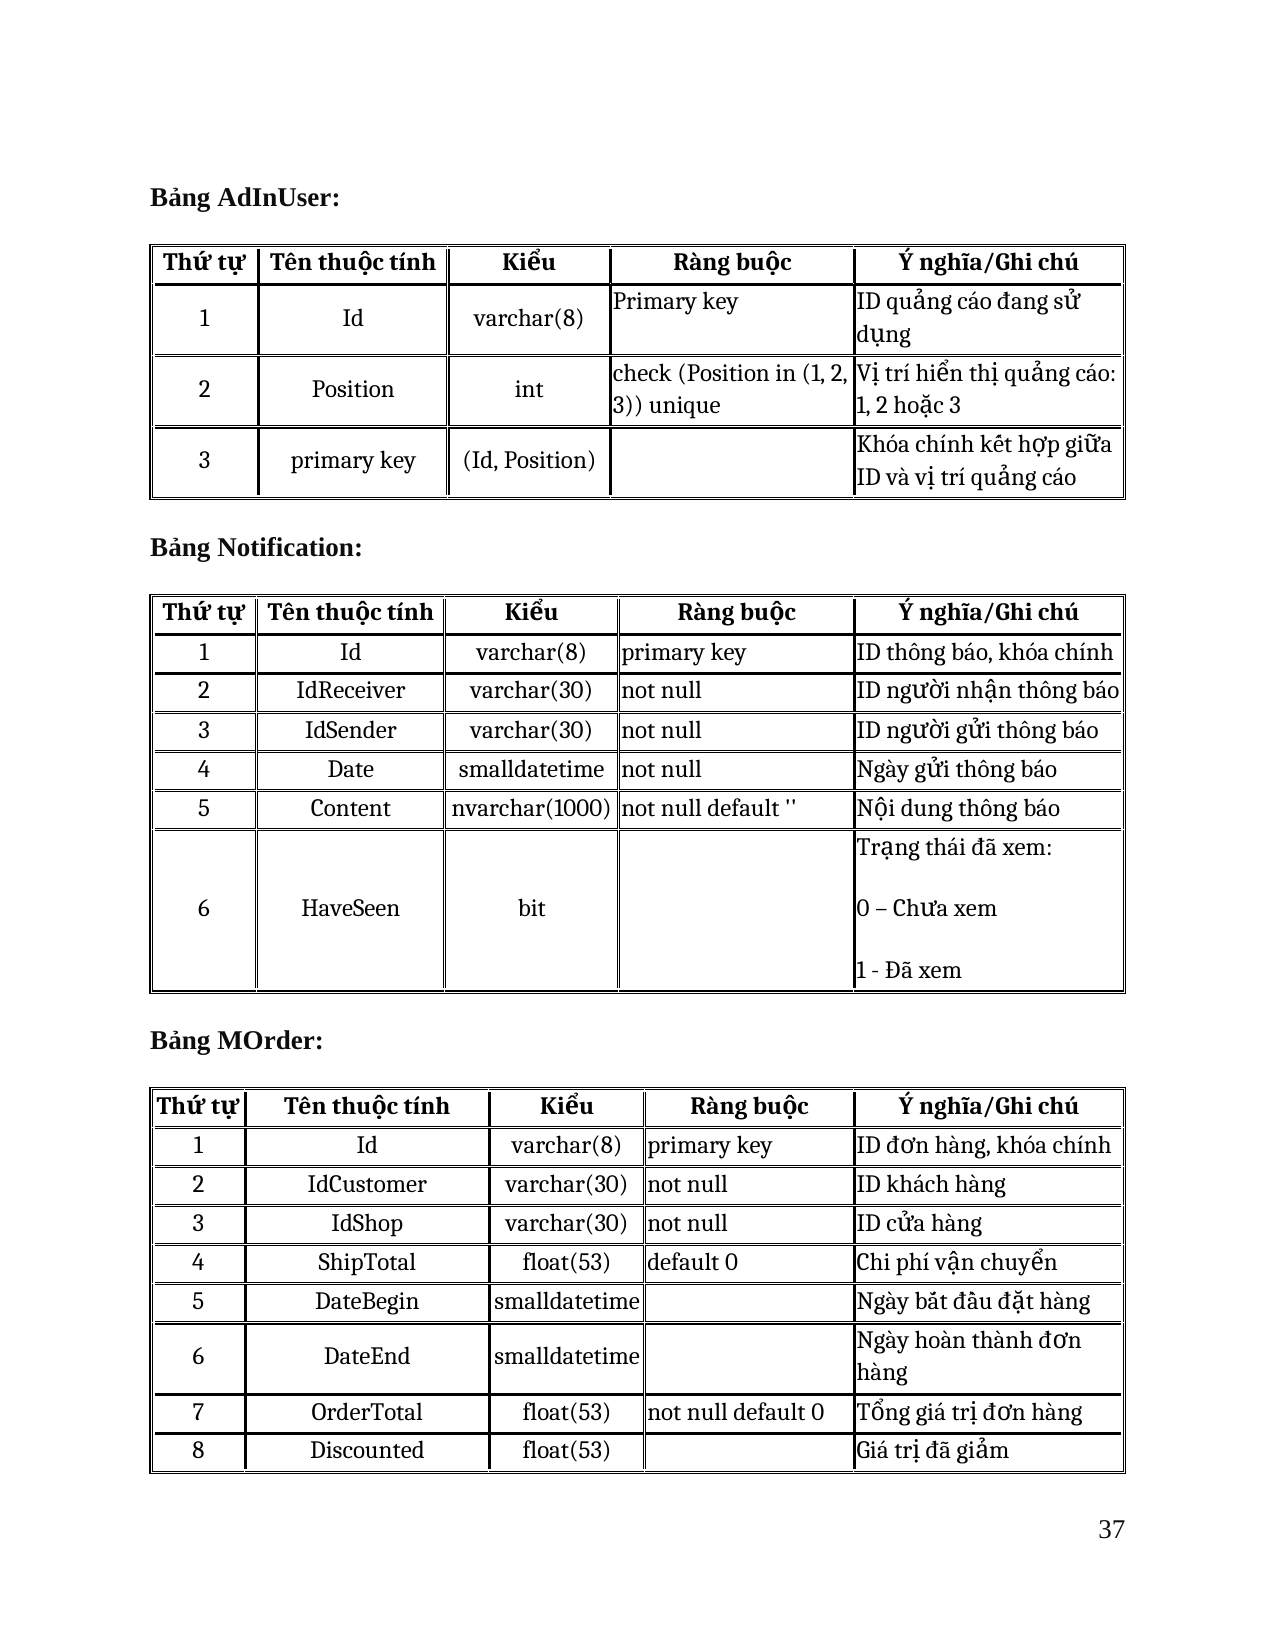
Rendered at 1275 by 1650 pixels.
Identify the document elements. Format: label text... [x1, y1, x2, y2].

table_cell not null [620, 714, 853, 750]
table_header Kiểu [445, 597, 619, 633]
table_cell Content [258, 792, 443, 828]
table_cell IdReceiver [258, 675, 443, 711]
table_cell varchar(8) [446, 636, 617, 672]
table_cell 3 [153, 711, 255, 750]
table_header Thứ tự [153, 247, 258, 282]
table_cell 8 [153, 1432, 245, 1471]
table_cell OrderTotal [247, 1396, 488, 1432]
text Bảng MOrder: [150, 1024, 1125, 1056]
table_cell Ngày hoàn thành đơn hàng [856, 1321, 1123, 1393]
table_cell primary key [620, 636, 853, 672]
table_cell Vị trí hiển thị quảng cáo: 1, 2 hoặc 3 [856, 354, 1123, 425]
table_cell 6 [153, 828, 257, 990]
table_cell Ngày bắt đầu đặt hàng [856, 1282, 1123, 1321]
table_header Tên thuộc tính [257, 597, 444, 633]
table_cell not null [620, 675, 853, 711]
table_cell 1 [151, 283, 257, 354]
table_header Ràng buộc [610, 245, 854, 282]
table_cell varchar(30) [446, 714, 617, 750]
table_header Kiểu [448, 247, 610, 282]
table_header Ý nghĩa/Ghi chú [854, 597, 1123, 633]
table_cell 4 [153, 750, 255, 789]
table_cell ID khách hàng [856, 1165, 1123, 1204]
table_cell Ngày gửi thông báo [856, 750, 1123, 789]
text Bảng AdInUser: [150, 181, 1125, 212]
table_cell ID người gửi thông báo [856, 711, 1123, 750]
table_header Ràng buộc [619, 595, 854, 633]
text Bảng Notification: [150, 531, 1125, 562]
table_cell not null [620, 753, 853, 789]
table_cell not null [646, 1207, 853, 1243]
table_header Thứ tự [151, 1088, 245, 1126]
table_cell 5 [153, 1282, 244, 1321]
table_cell float(53) [489, 1434, 645, 1471]
table_cell HaveSeen [257, 831, 444, 990]
table_cell 2 [153, 354, 257, 425]
table_cell smalldatetime [491, 1325, 643, 1393]
table_cell varchar(30) [491, 1168, 643, 1204]
table_cell 7 [153, 1393, 244, 1432]
table_cell smalldatetime [491, 1285, 643, 1321]
table_cell 2 [153, 672, 255, 711]
table_cell [645, 1435, 854, 1471]
table_cell 5 [153, 789, 255, 828]
table_cell varchar(30) [446, 675, 617, 711]
table_cell Position [260, 357, 446, 425]
table_cell ID quảng cáo đang sử dụng [856, 283, 1124, 354]
table_cell int [450, 357, 609, 425]
table_cell smalldatetime [446, 753, 617, 789]
table_cell DateBegin [247, 1285, 488, 1321]
table_cell 4 [153, 1243, 244, 1282]
table_cell [610, 429, 854, 497]
table_cell Giá trị đã giảm [854, 1432, 1123, 1471]
table_cell Id [247, 1129, 488, 1165]
table_cell Trạng thái đã xem: 0 – Chưa xem 1 - Đã xem [854, 828, 1123, 990]
table_cell check (Position in (1, 2, 3)) unique [612, 357, 853, 425]
table_header Tên thuộc tính [245, 1088, 489, 1126]
table_cell nvarchar(1000) [446, 792, 617, 828]
table_cell Date [258, 753, 443, 789]
table_cell ID đơn hàng, khóa chính [856, 1126, 1123, 1165]
table_header Ràng buộc [645, 1088, 854, 1126]
table_cell IdSender [258, 714, 443, 750]
table_cell ID thông báo, khóa chính [856, 633, 1123, 672]
table_cell ID cửa hàng [856, 1204, 1123, 1243]
table_cell float(53) [491, 1246, 643, 1282]
table_cell 3 [151, 425, 258, 497]
table_cell Chi phí vận chuyển [856, 1243, 1123, 1282]
table_header Thứ tự [153, 597, 257, 633]
table_cell not null default '' [620, 792, 853, 828]
table_cell [646, 1325, 853, 1393]
table_cell varchar(8) [491, 1129, 643, 1165]
table_cell ShipTotal [247, 1246, 488, 1282]
table_cell Discounted [245, 1435, 489, 1471]
table_cell primary key [258, 425, 448, 497]
table_header Ý nghĩa/Ghi chú [854, 1090, 1123, 1126]
table_cell Id [260, 286, 446, 354]
table_cell [646, 1285, 853, 1321]
table_cell float(53) [491, 1396, 643, 1432]
table_cell varchar(30) [491, 1207, 643, 1243]
table_header Kiểu [489, 1090, 645, 1126]
table_cell 2 [153, 1165, 244, 1204]
table_cell 3 [153, 1204, 244, 1243]
table_header Tên thuộc tính [258, 245, 448, 282]
table_cell not null [646, 1168, 853, 1204]
table_cell ID người nhận thông báo [856, 672, 1123, 711]
table_cell [619, 831, 854, 990]
table_cell 1 [153, 633, 255, 672]
table_cell DateEnd [247, 1325, 488, 1393]
table_cell varchar(8) [450, 286, 609, 354]
table_cell default 0 [646, 1246, 853, 1282]
table_cell Id [258, 636, 443, 672]
table_cell not null default 0 [646, 1396, 853, 1432]
table_cell Khóa chính kết hợp giữa ID và vị trí quảng cáo [854, 425, 1124, 497]
table_cell IdShop [247, 1207, 488, 1243]
table_header Ý nghĩa/Ghi chú [854, 247, 1123, 282]
table_cell primary key [646, 1129, 853, 1165]
table_cell (Id, Position) [448, 429, 610, 497]
table_cell Primary key [612, 286, 853, 354]
table_cell 6 [153, 1321, 244, 1393]
table_cell Nội dung thông báo [856, 789, 1123, 828]
table_cell 1 [153, 1126, 244, 1165]
table_cell Tổng giá trị đơn hàng [856, 1393, 1123, 1432]
table_cell IdCustomer [247, 1168, 488, 1204]
table_cell bit [445, 831, 619, 990]
